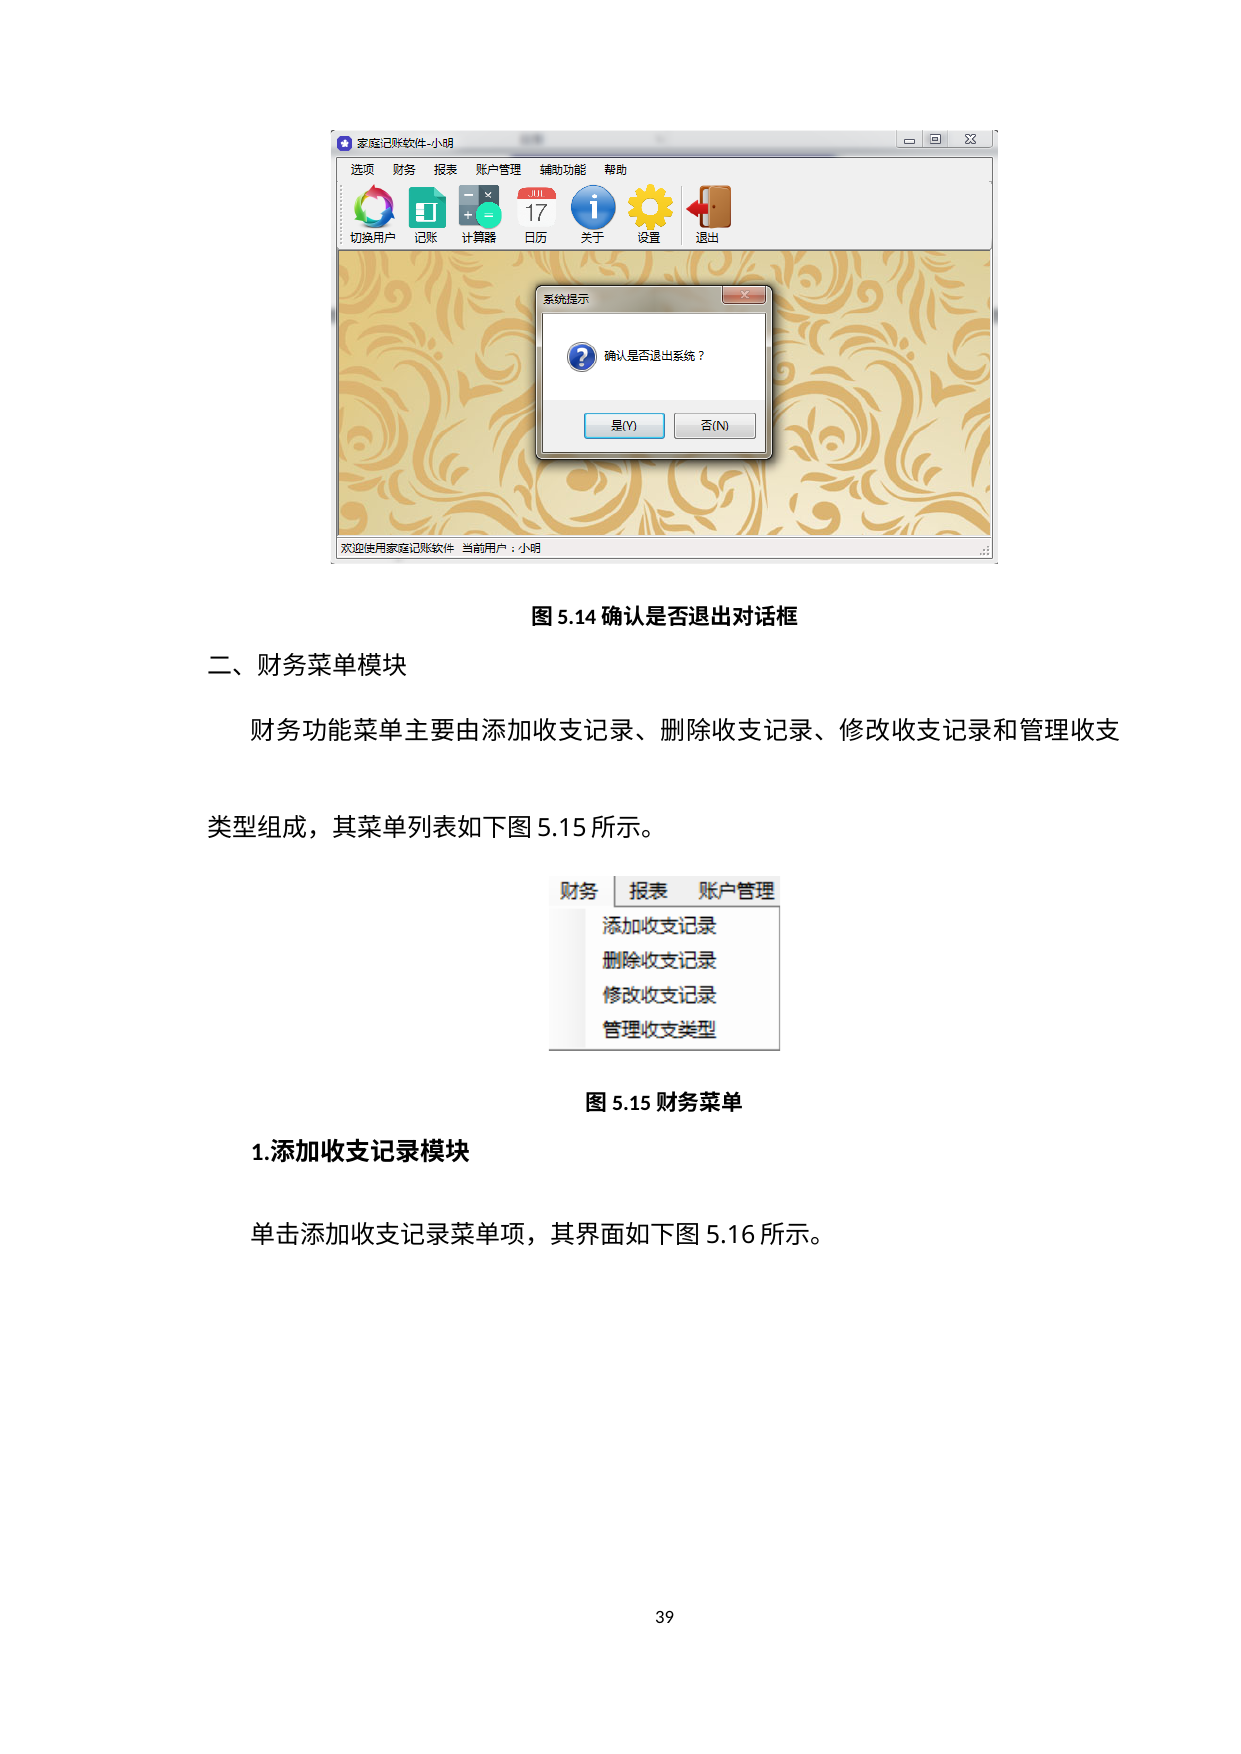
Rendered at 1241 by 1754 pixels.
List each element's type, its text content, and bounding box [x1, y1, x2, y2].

text 二、财务菜单模块 [207, 631, 1122, 696]
picture [330, 130, 998, 564]
text 单击添加收支记录菜单项，其界面如下图5.16所示。 [207, 1201, 1122, 1266]
picture [548, 876, 780, 1051]
text 图5.15 财务菜单 [207, 1085, 1122, 1117]
text 图5.14 确认是否退出对话框 [207, 598, 1122, 631]
text 财务功能菜单主要由添加收支记录、删除收支记录、修改收支记录和管理收支类型组成，其菜单列表如下图5.15所示。 [207, 696, 1122, 858]
text 1.添加收支记录模块 [207, 1117, 1122, 1182]
